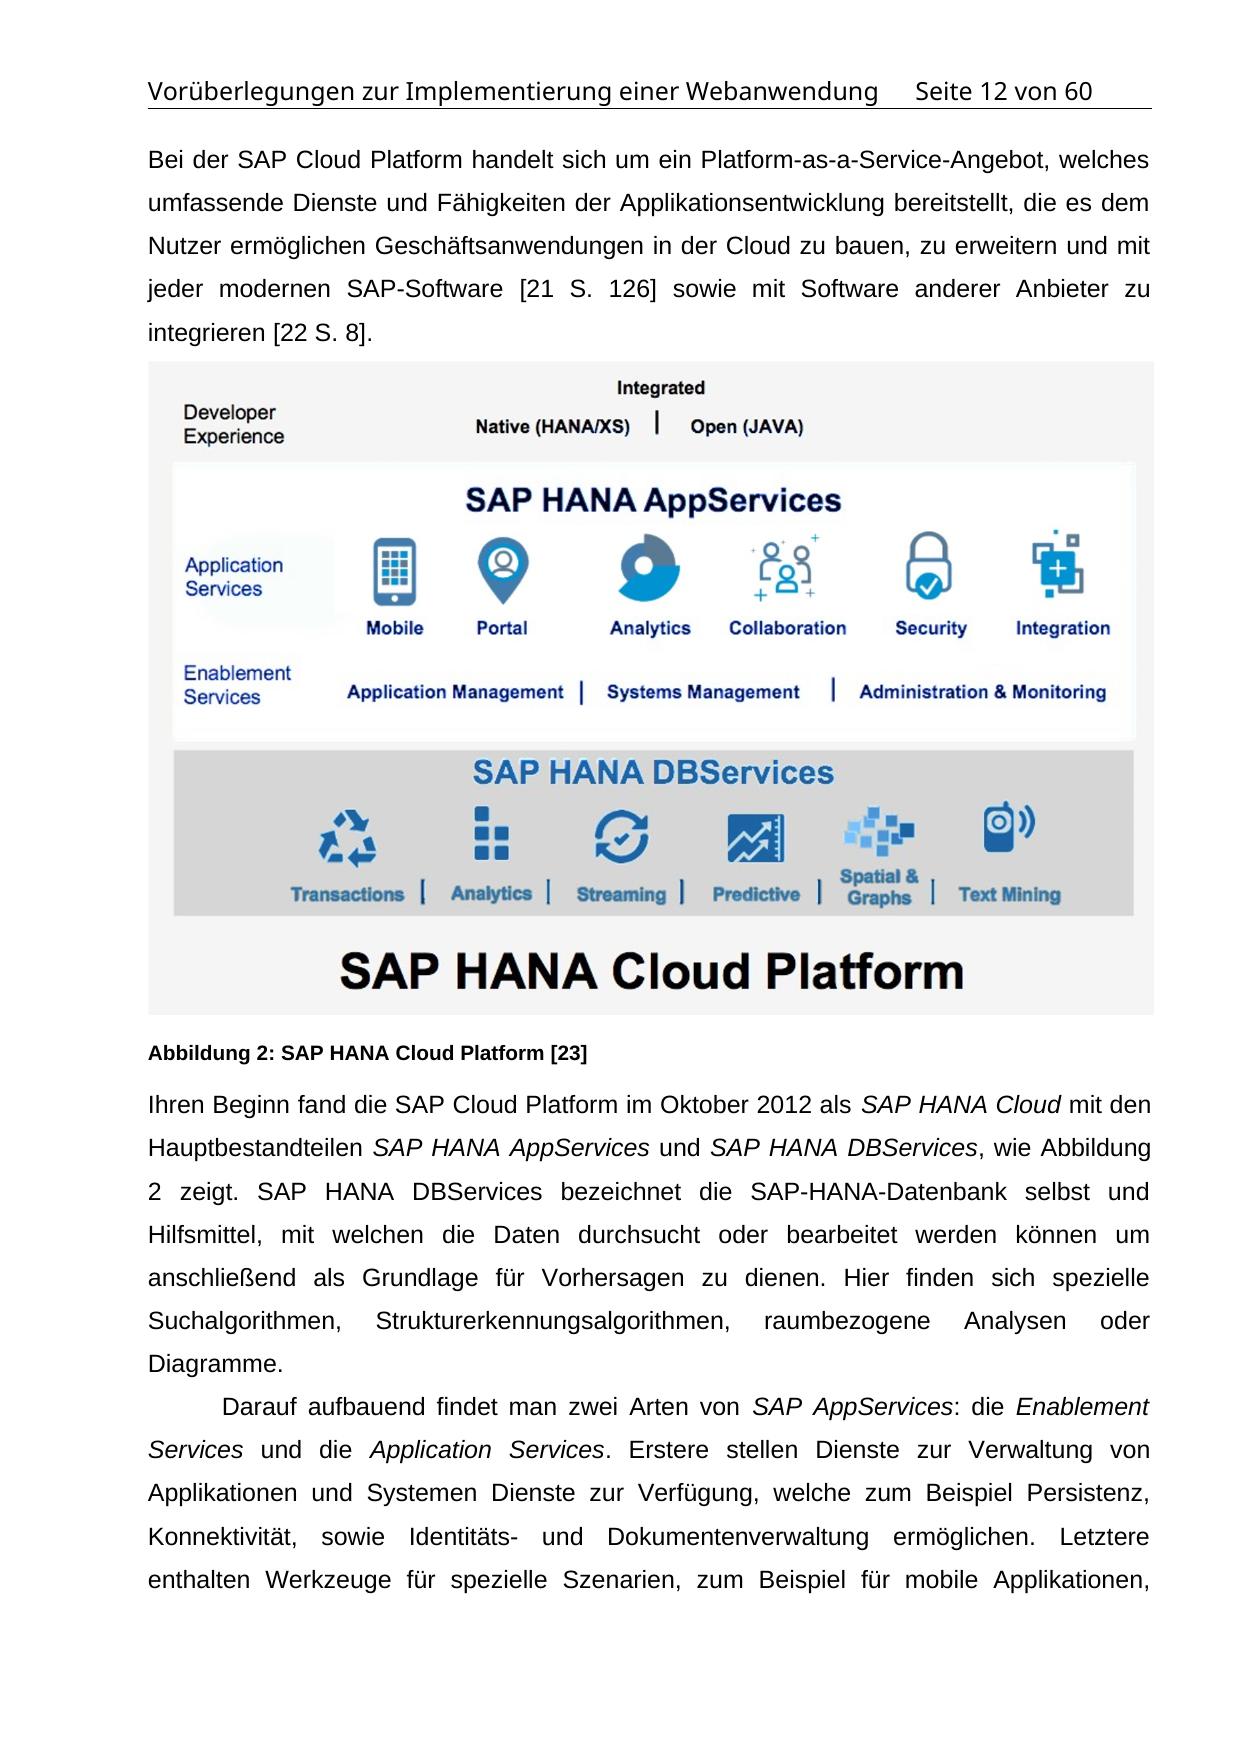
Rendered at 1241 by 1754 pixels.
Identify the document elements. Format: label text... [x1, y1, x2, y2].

text Abbildung : SAP HANA Cloud Platform [148, 1041, 1152, 1065]
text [148, 1392, 1152, 1593]
text Bei der SAP Cloud Platform handelt sich um ein Platform-as-a-Service-Angebot, welches umfassende Dienste und Fähigkeiten der Applikationsentwicklung bereitstellt, die es dem Nutzer ermöglichen Geschäftsanwendungen in der Cloud zu bauen, zu erweitern und mit jeder modernen SAP-Software sowie mit Software anderer Anbieter zu integrieren . [148, 145, 1152, 346]
text Ihren Beginn fand die SAP Cloud Platform im Oktober 2012 als SAP HANA Cloud mit den Hauptbestandteilen SAP HANA AppServices und SAP HANA DBServices, wie Abbildung 2 zeigt. SAP HANA DBServices bezeichnet die SAP-HANA-Datenbank selbst und Hilfsmittel, mit welchen die Daten durchsucht oder bearbeitet werden können um anschließend als Grundlage für Vorhersagen zu dienen. Hier finden sich spezielle Suchalgorithmen, Strukturerkennungsalgorithmen, raumbezogene Analysen oder Diagramme. [148, 1090, 1152, 1378]
picture [147, 360, 1155, 1015]
